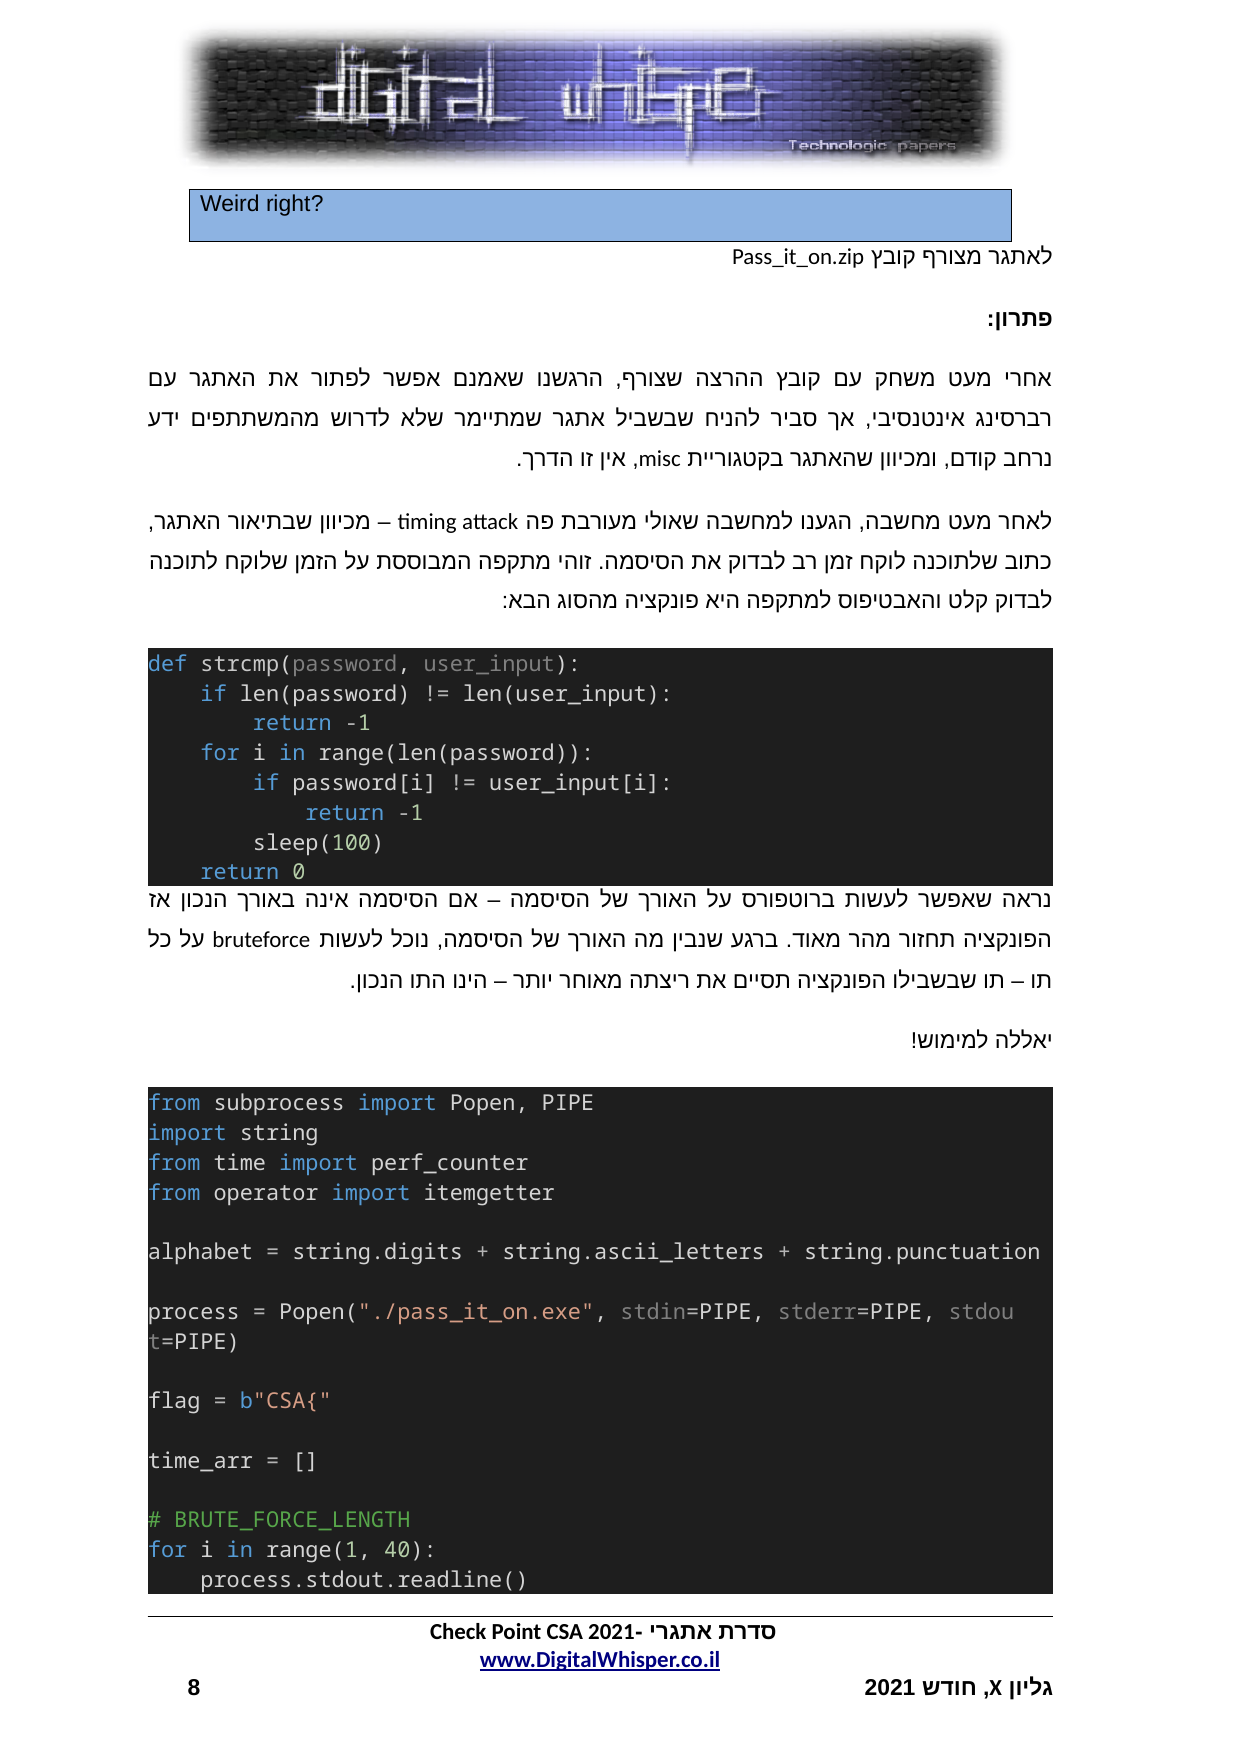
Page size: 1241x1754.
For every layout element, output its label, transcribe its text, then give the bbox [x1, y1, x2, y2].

text process.stdout.readline() [148, 1564, 1053, 1594]
text לאתגר מצורף קובץ Pass_it_on.zip [148, 242, 1053, 270]
text import string [148, 1117, 1053, 1147]
text process = Popen("./pass_it_on.exe", stdin=PIPE, stderr=PIPE, stdout=PIPE) [148, 1296, 1053, 1355]
text return -1 [148, 797, 1053, 826]
text נראה שאפשר לעשות ברוטפורס על האורך של הסיסמה – אם הסיסמה אינה באורך הנכון אז הפונקציה תחזור מהר מאוד. ברגע שנבין מה האורך של הסיסמה, נוכל לעשות bruteforce על כל תו – תו שבשבילו הפונקציה תסיים את ריצתה מאוחר יותר – הינו התו הנכון. [148, 886, 1053, 993]
text flag = b"CSA{" [148, 1385, 1053, 1415]
text sleep(100) [148, 826, 1053, 856]
text return 0 [148, 856, 1053, 886]
text return -1 [148, 707, 1053, 737]
text for i in range(1, 40): [148, 1534, 1053, 1564]
text from time import perf_counter [148, 1147, 1053, 1177]
text if password[i] != user_input[i]: [148, 767, 1053, 797]
text אחרי מעט משחק עם קובץ ההרצה שצורף, הרגשנו שאמנם אפשר לפתור את האתגר עם רברסינג אינטנסיבי, אך סביר להניח שבשביל אתגר שמתיימר שלא לדרוש מהמשתתפים ידע נרחב קודם, ומכיוון שהאתגר בקטגוריית misc, אין זו הדרך. [148, 365, 1053, 472]
text from operator import itemgetter [148, 1177, 1053, 1206]
picture [147, 19, 1047, 178]
text from subprocess import Popen, PIPE [148, 1087, 1053, 1117]
text if len(password) != len(user_input): [148, 677, 1053, 707]
text for i in range(len(password)): [148, 737, 1053, 767]
text alphabet = string.digits + string.ascii_letters + string.punctuation [148, 1236, 1053, 1266]
text time_arr = [] [148, 1445, 1053, 1474]
text יאללה למימוש! [148, 1027, 1053, 1053]
text לאחר מעט מחשבה, הגענו למחשבה שאולי מעורבת פה timing attack – מכיוון שבתיאור האתגר, כתוב שלתוכנה לוקח זמן רב לבדוק את הסיסמה. זוהי מתקפה המבוססת על הזמן שלוקח לתוכנה לבדוק קלט והאבטיפוס למתקפה היא פונקציה מהסוג הבא: [148, 507, 1053, 614]
text def strcmp(password, user_input): [148, 648, 1053, 677]
text # BRUTE_FORCE_LENGTH [148, 1504, 1053, 1534]
text פתרון: [148, 305, 1053, 331]
